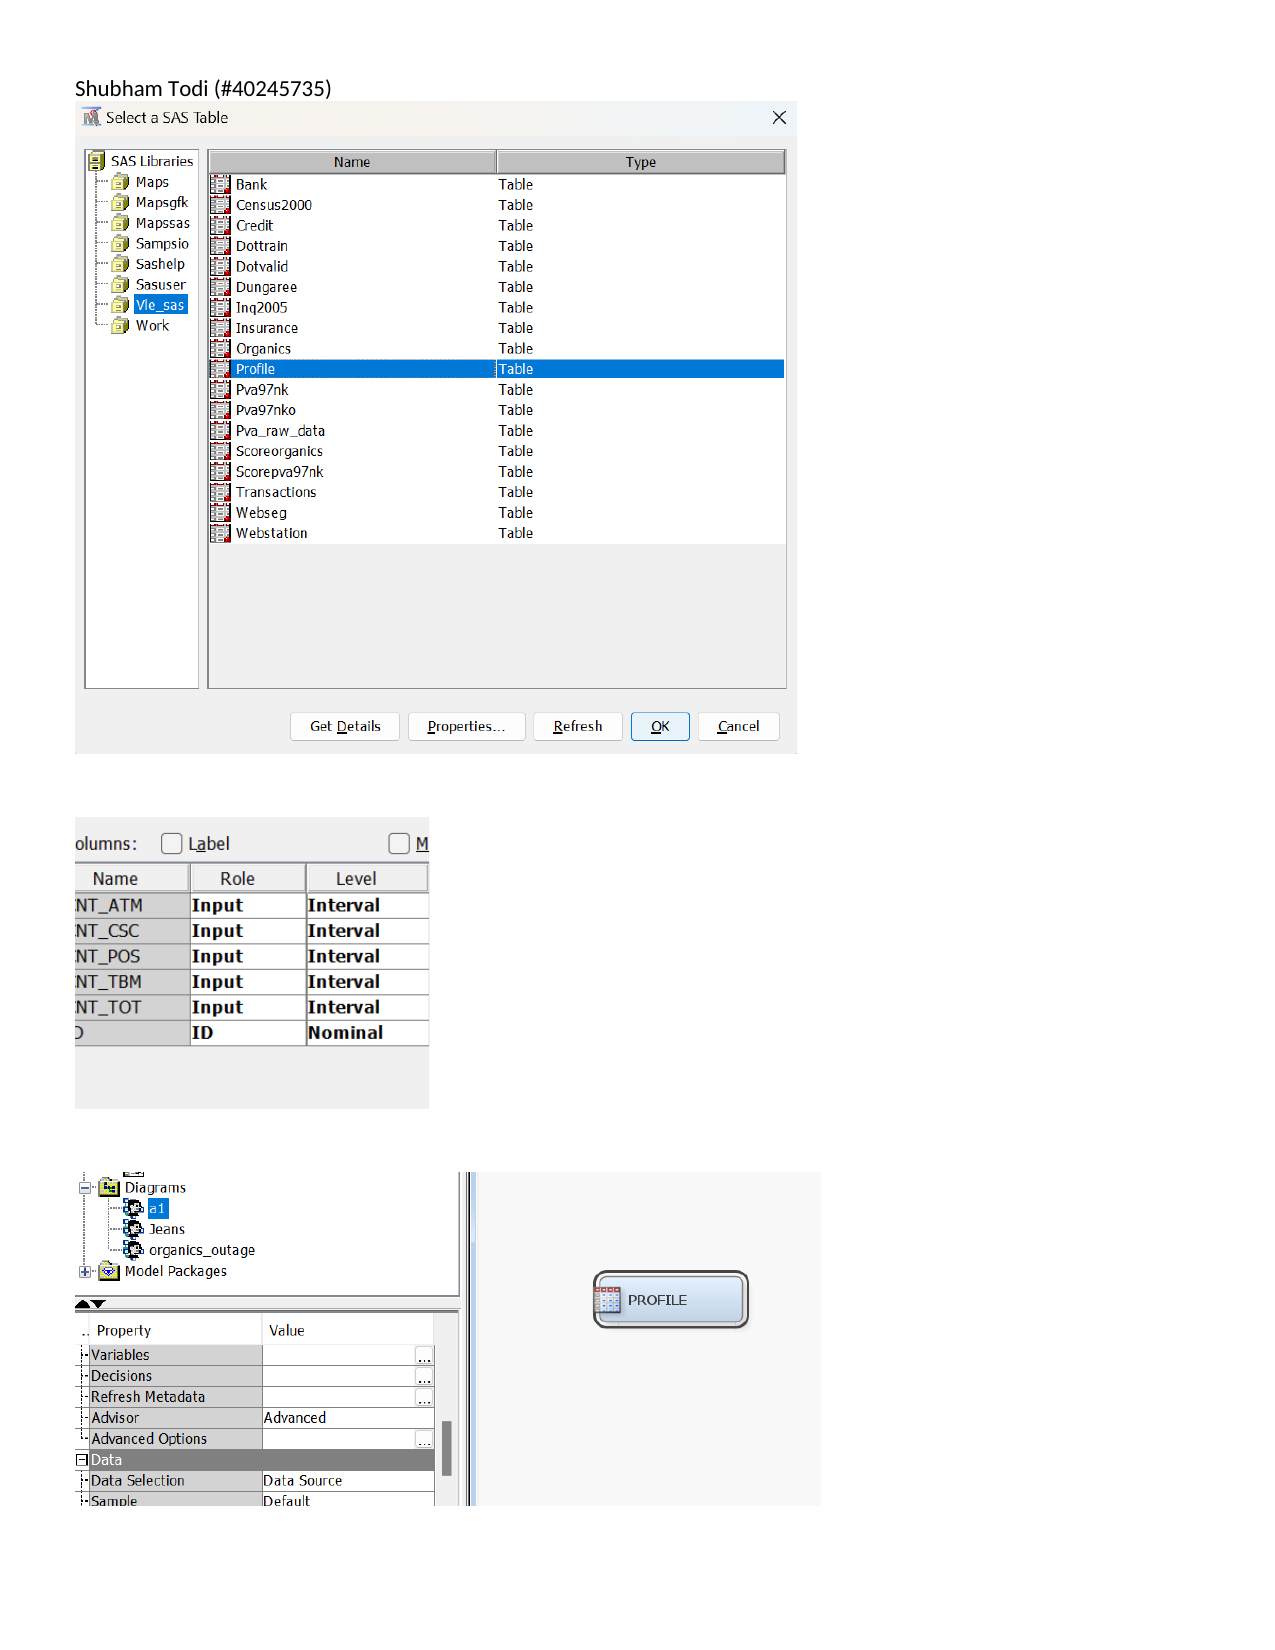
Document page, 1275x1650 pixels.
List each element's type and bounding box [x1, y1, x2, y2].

picture [75, 817, 430, 1109]
picture [75, 1172, 821, 1506]
picture [75, 101, 798, 754]
